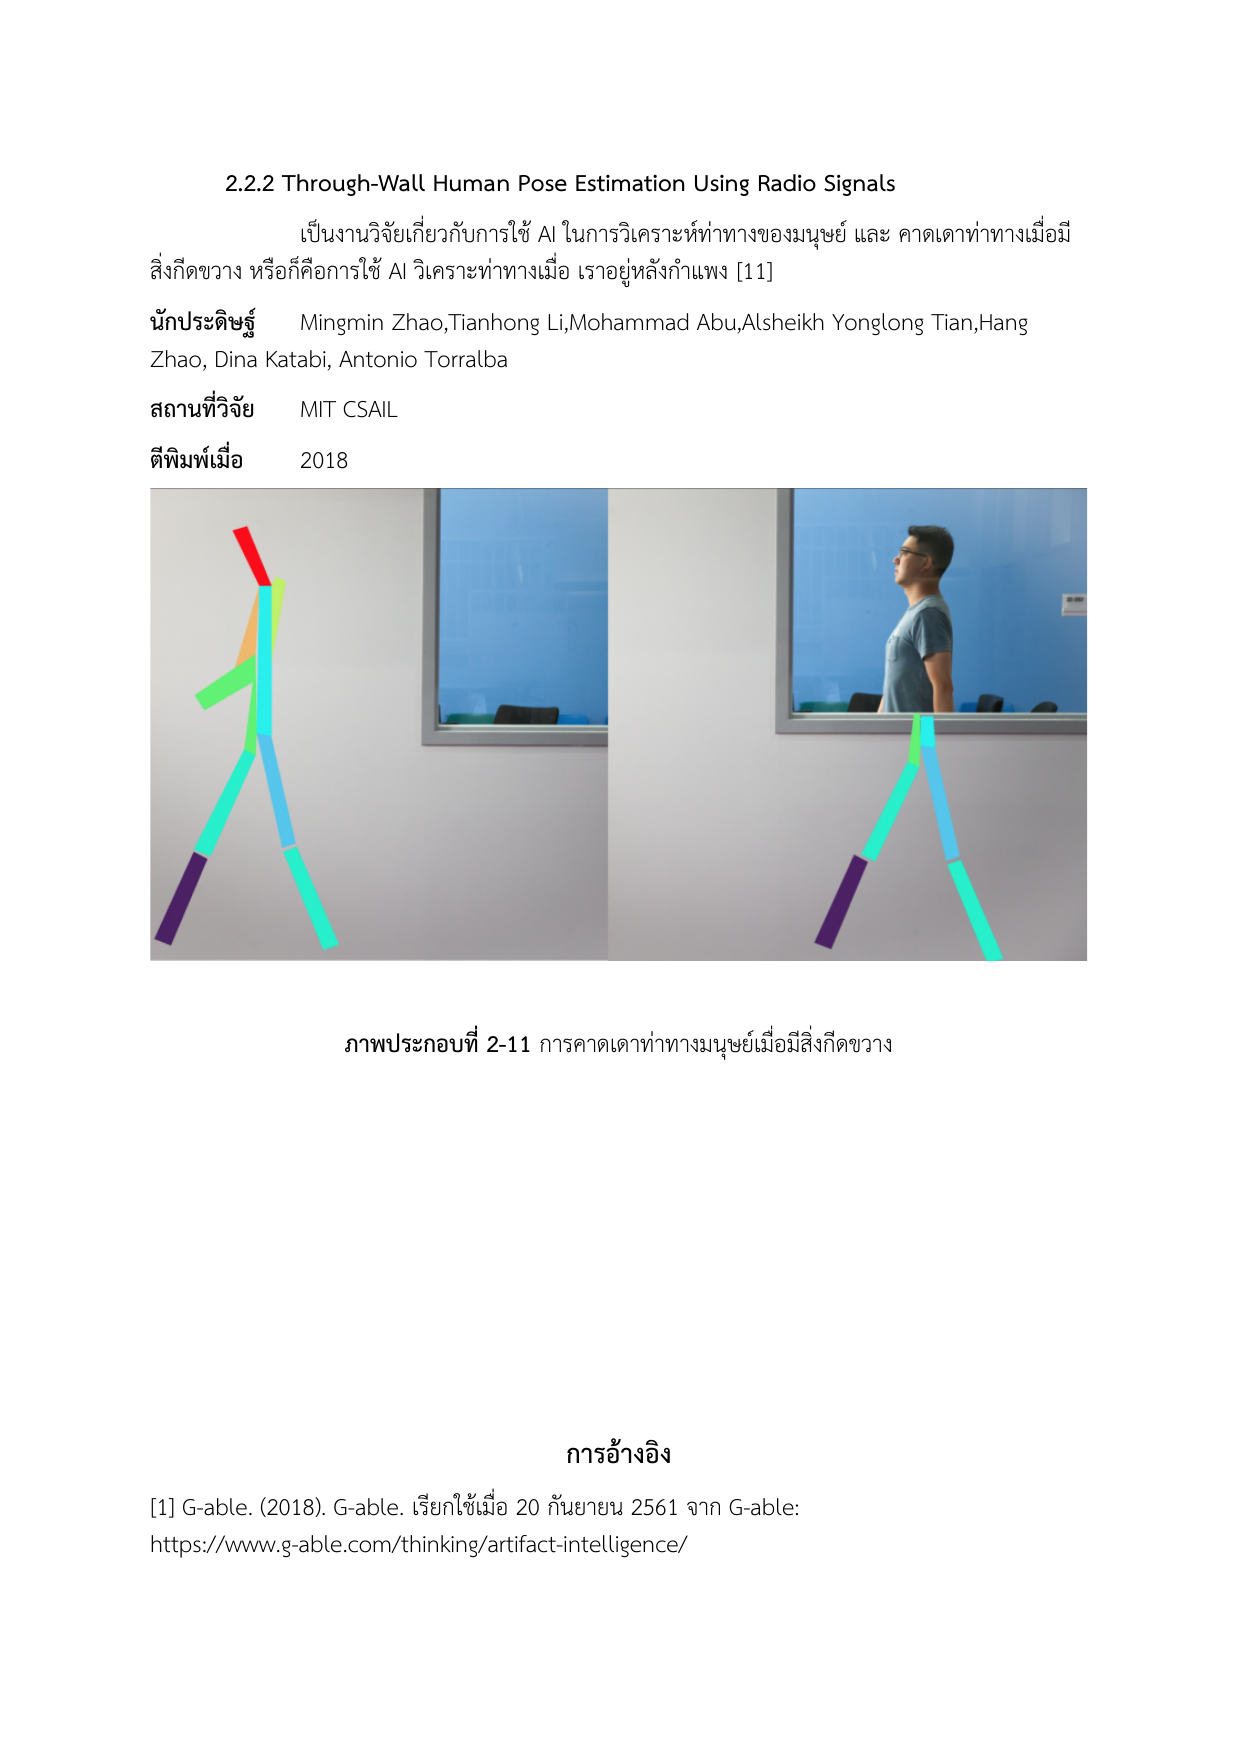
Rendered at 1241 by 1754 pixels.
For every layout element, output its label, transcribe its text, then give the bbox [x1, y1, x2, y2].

text 2.2.2 Through-Wall Human Pose Estimation Using Radio Signals [150, 162, 1087, 200]
picture [150, 488, 1088, 961]
subtitle การอ้างอิง [150, 1431, 1087, 1473]
text ตีพิมพ์เมื่อ 2018 [150, 439, 1087, 476]
text สถานที่วิจัย MIT CSAIL [150, 388, 1087, 426]
text นักประดิษฐ์ Mingmin Zhao,Tianhong Li,Mohammad Abu,Alsheikh Yonglong Tian,Hang Zhao, Dina Katabi, Antonio Torralba [150, 301, 1087, 376]
text ภาพประกอบที่ 2-11 การคาดเดาท่าทางมนุษย์เมื่อมีสิ่งกีดขวาง [150, 1023, 1087, 1061]
text เป็นงานวิจัยเกี่ยวกับการใช้ AI ในการวิเคราะห์ท่าทางของมนุษย์ และ คาดเดาท่าทางเมื่อมีสิ่งกีดขวาง หรือก็คือการใช้ AI วิเคราะท่าทางเมื่อ เราอยู่หลังกำแพง [11] [150, 213, 1087, 288]
